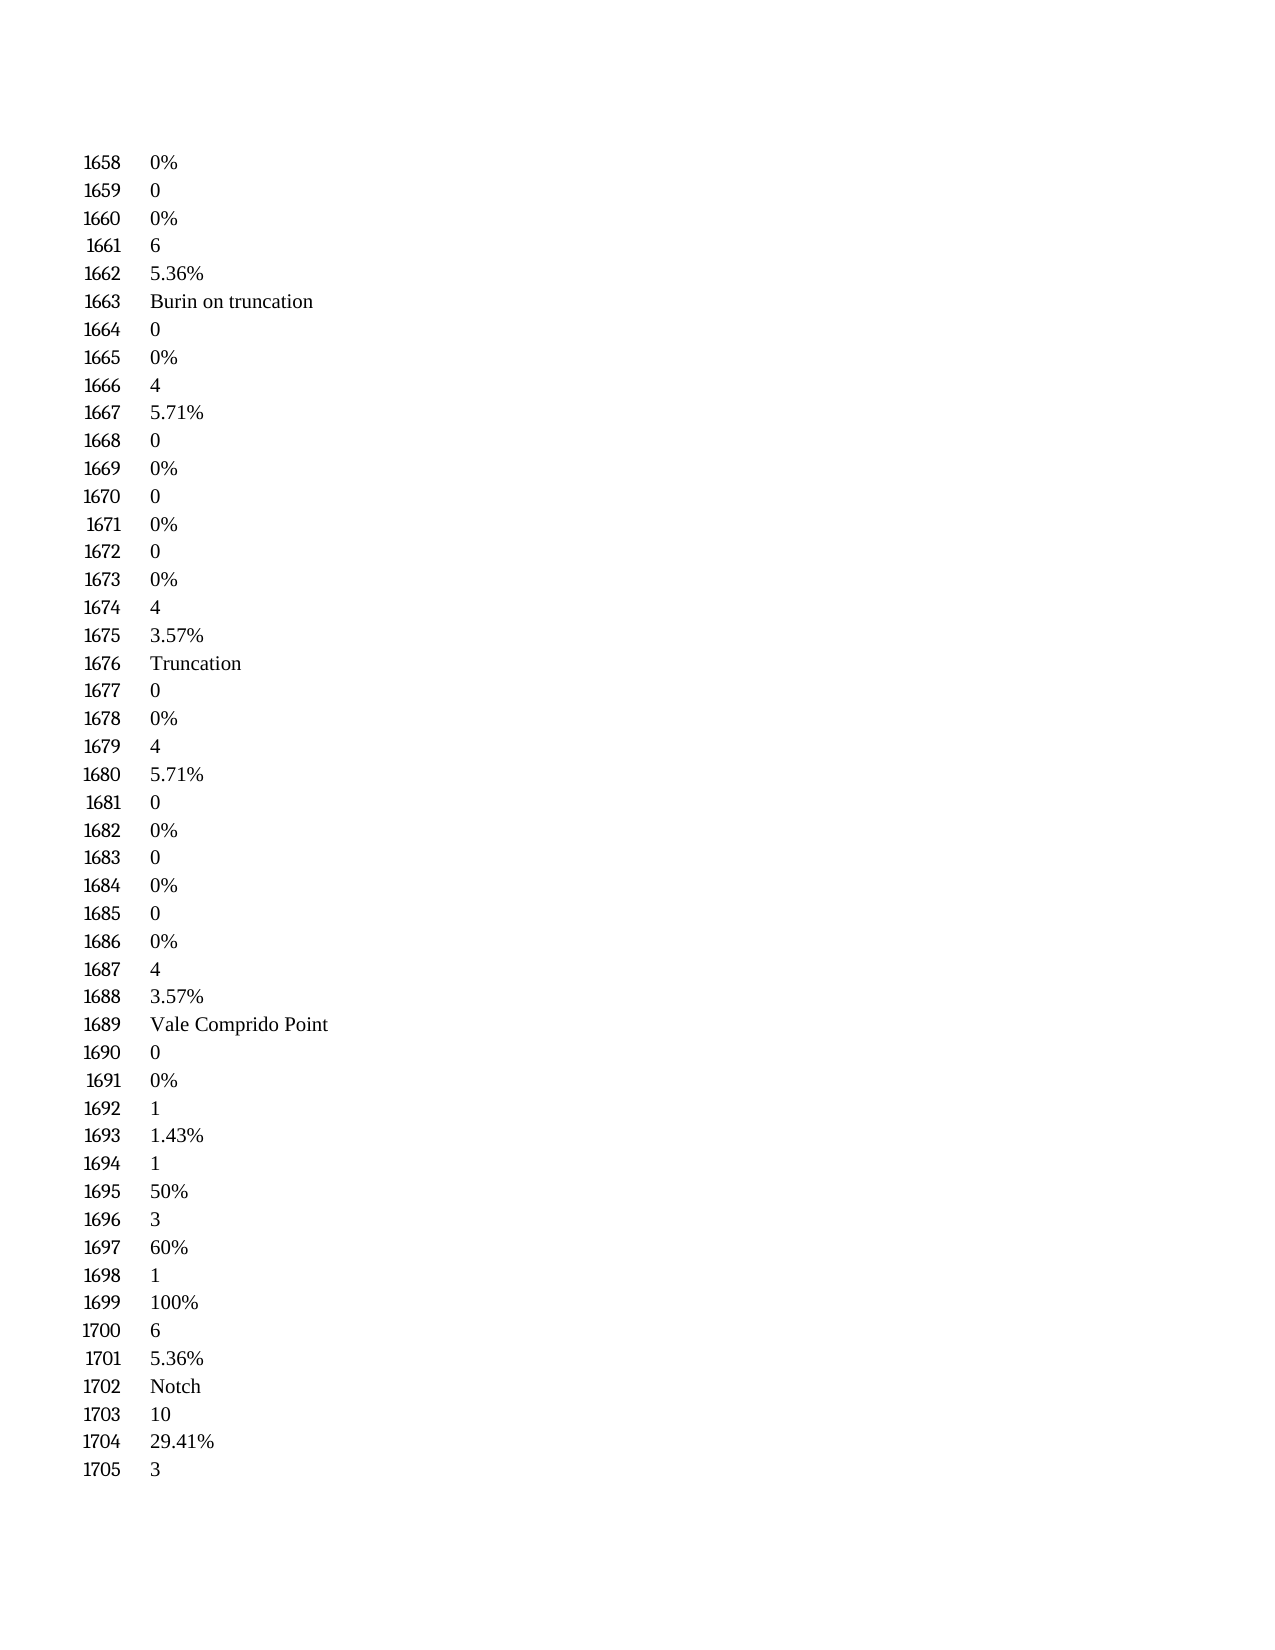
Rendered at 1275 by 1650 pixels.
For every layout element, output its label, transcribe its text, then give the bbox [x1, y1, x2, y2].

text 1.43% [150, 1123, 1125, 1147]
text Burin on truncation [150, 289, 1125, 313]
text 10 [150, 1402, 1125, 1426]
text 3 [150, 1207, 1125, 1231]
text Notch [150, 1374, 1125, 1398]
text 0% [150, 929, 1125, 953]
text 0 [150, 1040, 1125, 1064]
text 0 [150, 901, 1125, 925]
text 0 [150, 539, 1125, 563]
text 0 [150, 317, 1125, 341]
text 5.36% [150, 1346, 1125, 1370]
text 0% [150, 706, 1125, 730]
text Truncation [150, 651, 1125, 675]
text 0% [150, 1068, 1125, 1092]
text 0% [150, 817, 1125, 842]
text 5.71% [150, 762, 1125, 786]
text 3 [150, 1457, 1125, 1481]
text 0 [150, 845, 1125, 869]
text 0% [150, 150, 1125, 174]
text 29.41% [150, 1429, 1125, 1453]
text 6 [150, 1318, 1125, 1342]
text 3.57% [150, 984, 1125, 1008]
text 4 [150, 734, 1125, 758]
text 4 [150, 595, 1125, 619]
text 1 [150, 1096, 1125, 1120]
text 5.36% [150, 261, 1125, 285]
text 4 [150, 957, 1125, 981]
text 6 [150, 233, 1125, 257]
text 4 [150, 372, 1125, 397]
text 1 [150, 1262, 1125, 1287]
text 0% [150, 512, 1125, 536]
text 0 [150, 678, 1125, 702]
text 0 [150, 178, 1125, 202]
text 0 [150, 428, 1125, 452]
text 0 [150, 790, 1125, 814]
text 3.57% [150, 623, 1125, 647]
text 100% [150, 1290, 1125, 1314]
text 0% [150, 567, 1125, 591]
text 1 [150, 1151, 1125, 1175]
text 60% [150, 1235, 1125, 1259]
text 0 [150, 484, 1125, 508]
text 0% [150, 345, 1125, 369]
text 5.71% [150, 400, 1125, 424]
text 50% [150, 1179, 1125, 1203]
text 0% [150, 456, 1125, 480]
text 0% [150, 873, 1125, 897]
text Vale Comprido Point [150, 1012, 1125, 1036]
text 0% [150, 206, 1125, 230]
